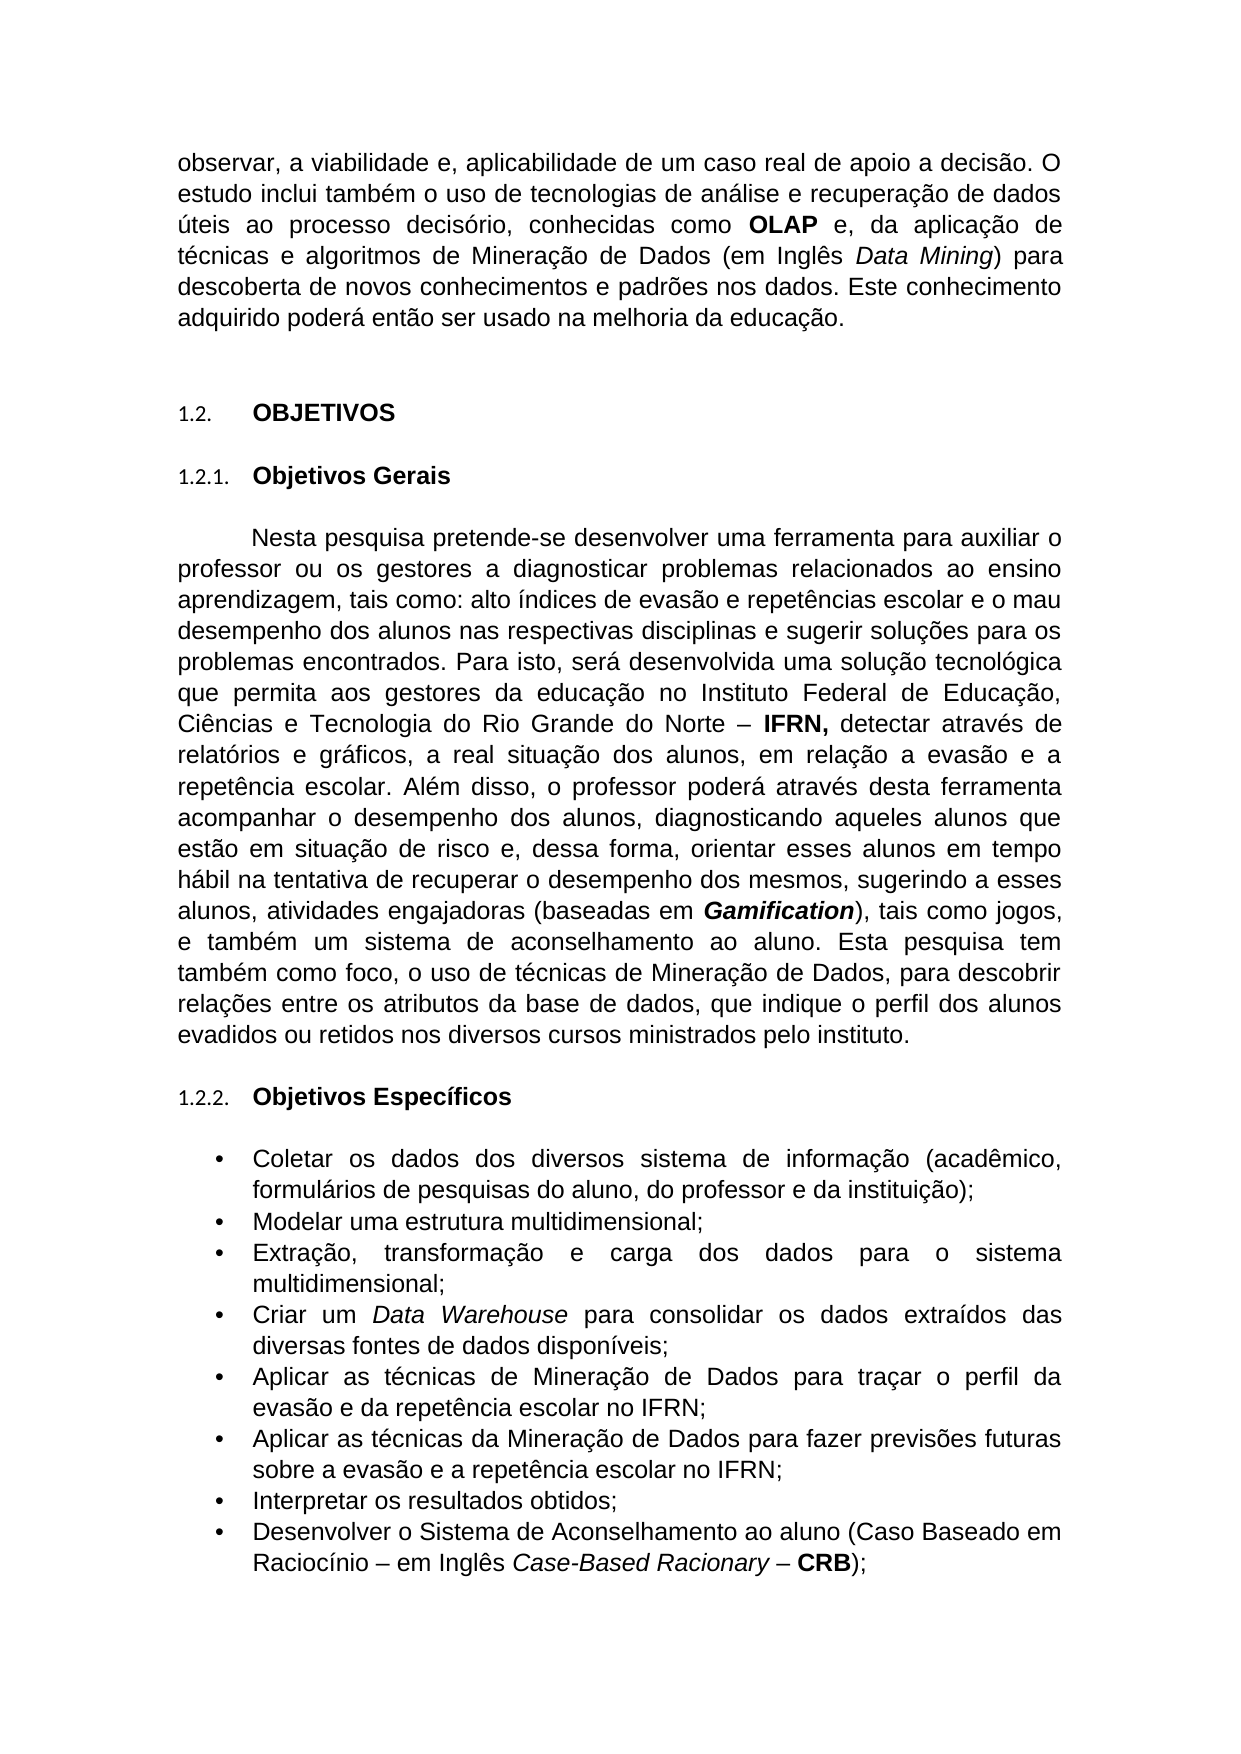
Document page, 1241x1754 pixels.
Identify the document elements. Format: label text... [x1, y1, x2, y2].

list Objetivos Gerais [177, 461, 1063, 490]
list Aplicar as técnicas de Mineração de Dados para traçar o perfil da evasão e da repetência escolar no IFRN; [215, 1362, 1063, 1422]
list Aplicar as técnicas da Mineração de Dados para fazer previsões futuras sobre a evasão e a repetência escolar no IFRN; [215, 1424, 1063, 1484]
list Nesta pesquisa pretende-se desenvolver uma ferramenta para auxiliar o professor ou os gestores a diagnosticar problemas relacionados ao ensino aprendizagem, tais como: alto índices de evasão e repetências escolar e o mau desempenho dos alunos nas respectivas disciplinas e sugerir soluções para os problemas encontrados. Para isto, será desenvolvida uma solução tecnológica que permita aos gestores da educação no Instituto Federal de Educação, Ciências e Tecnologia do Rio Grande do Norte – IFRN, detectar através de relatórios e gráficos, a real situação dos alunos, em relação a evasão e a repetência escolar. Além disso, o professor poderá através desta ferramenta acompanhar o desempenho dos alunos, diagnosticando aqueles alunos que estão em situação de risco e, dessa forma, orientar esses alunos em tempo hábil na tentativa de recuperar o desempenho dos mesmos, sugerindo a esses alunos, atividades engajadoras (baseadas em Gamification), tais como jogos, e também um sistema de aconselhamento ao aluno. Esta pesquisa tem também como foco, o uso de técnicas de Mineração de Dados, para descobrir relações entre os atributos da base de dados, que indique o perfil dos alunos evadidos ou retidos nos diversos cursos ministrados pelo instituto. [177, 523, 1063, 1049]
list OBJETIVOS [177, 398, 1063, 427]
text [177, 148, 1063, 332]
list Criar um Data Warehouse para consolidar os dados extraídos das diversas fontes de dados disponíveis; [215, 1300, 1063, 1359]
list Coletar os dados dos diversos sistema de informação (acadêmico, formulários de pesquisas do aluno, do professor e da instituição); [215, 1144, 1063, 1204]
list Extração, transformação e carga dos dados para o sistema multidimensional; [215, 1238, 1063, 1297]
list Objetivos Específicos [177, 1082, 1063, 1111]
list Modelar uma estrutura multidimensional; [215, 1207, 1063, 1235]
list Desenvolver o Sistema de Aconselhamento ao aluno (Caso Baseado em Raciocínio – em Inglês Case-Based Racionary – CRB); [215, 1517, 1063, 1577]
list Interpretar os resultados obtidos; [215, 1486, 1063, 1515]
